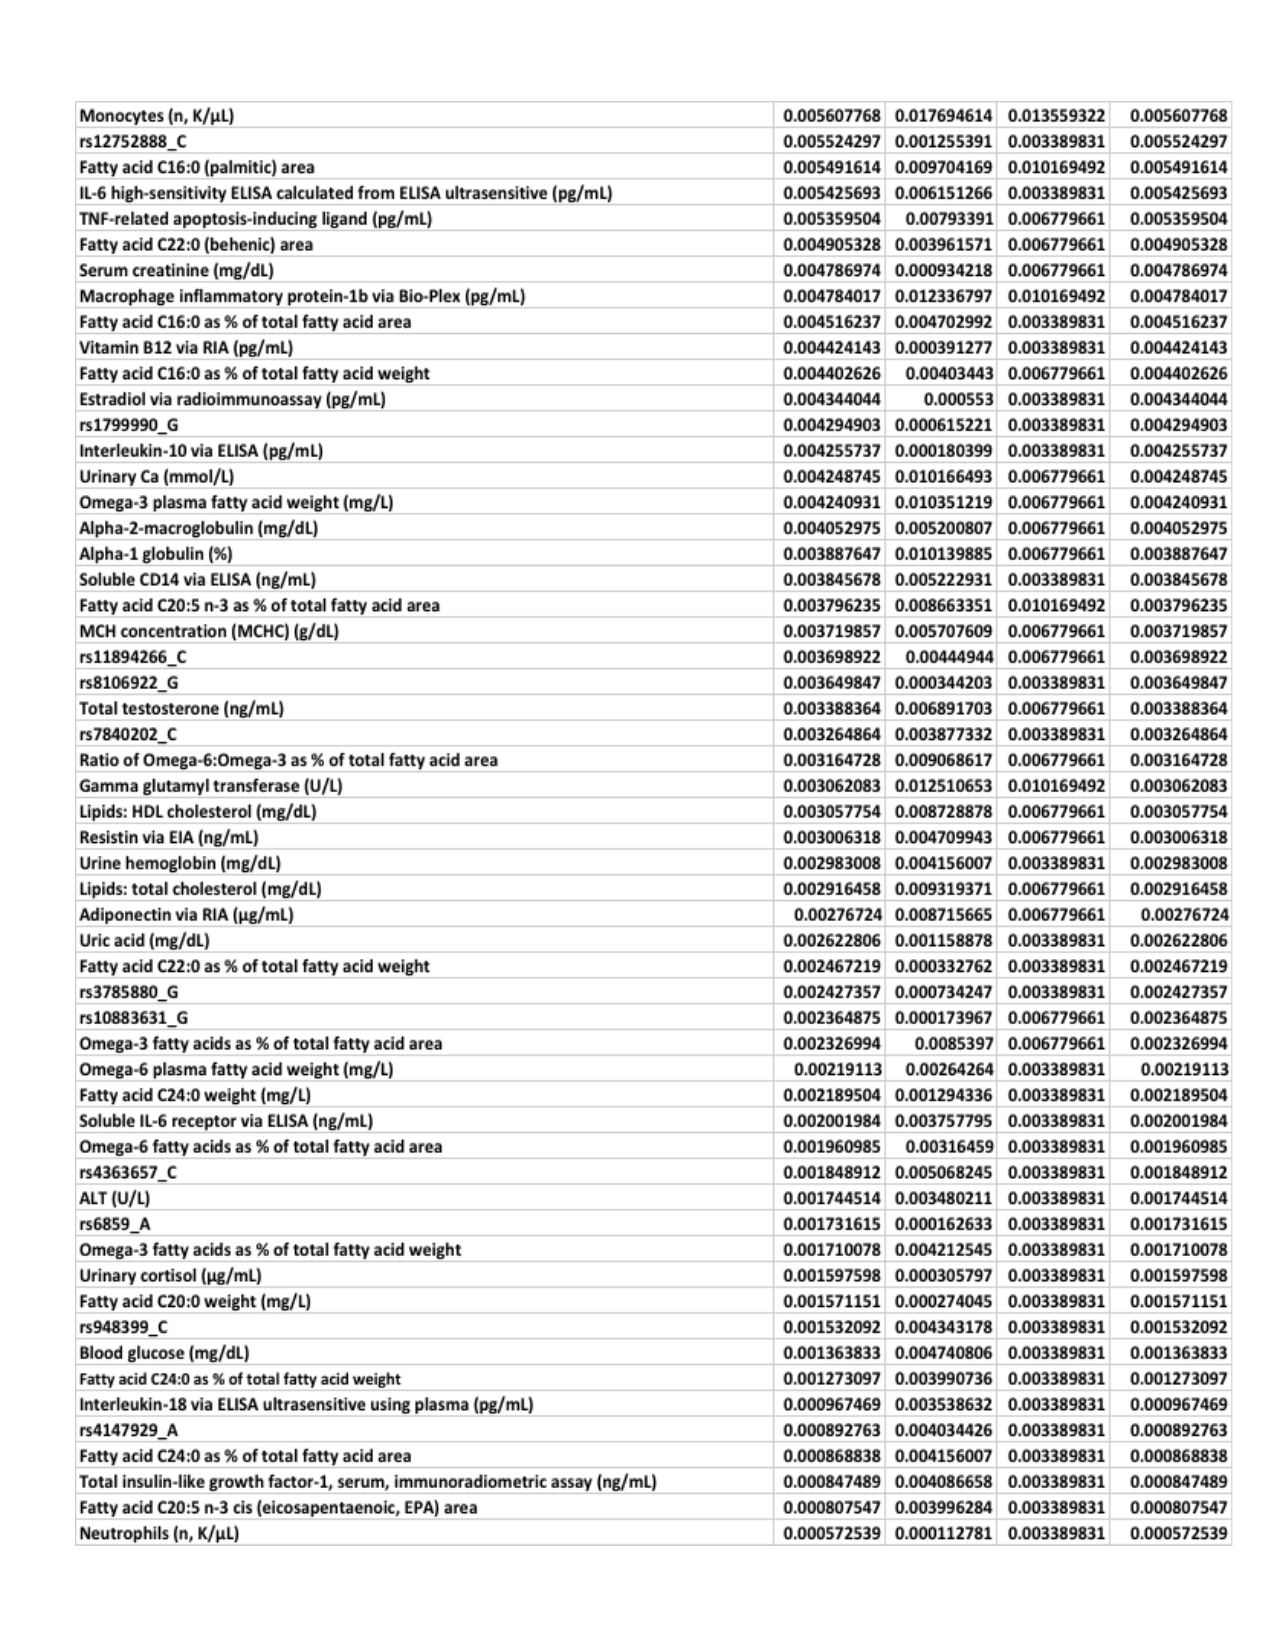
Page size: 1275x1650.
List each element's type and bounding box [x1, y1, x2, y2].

picture [75, 101, 1233, 1546]
